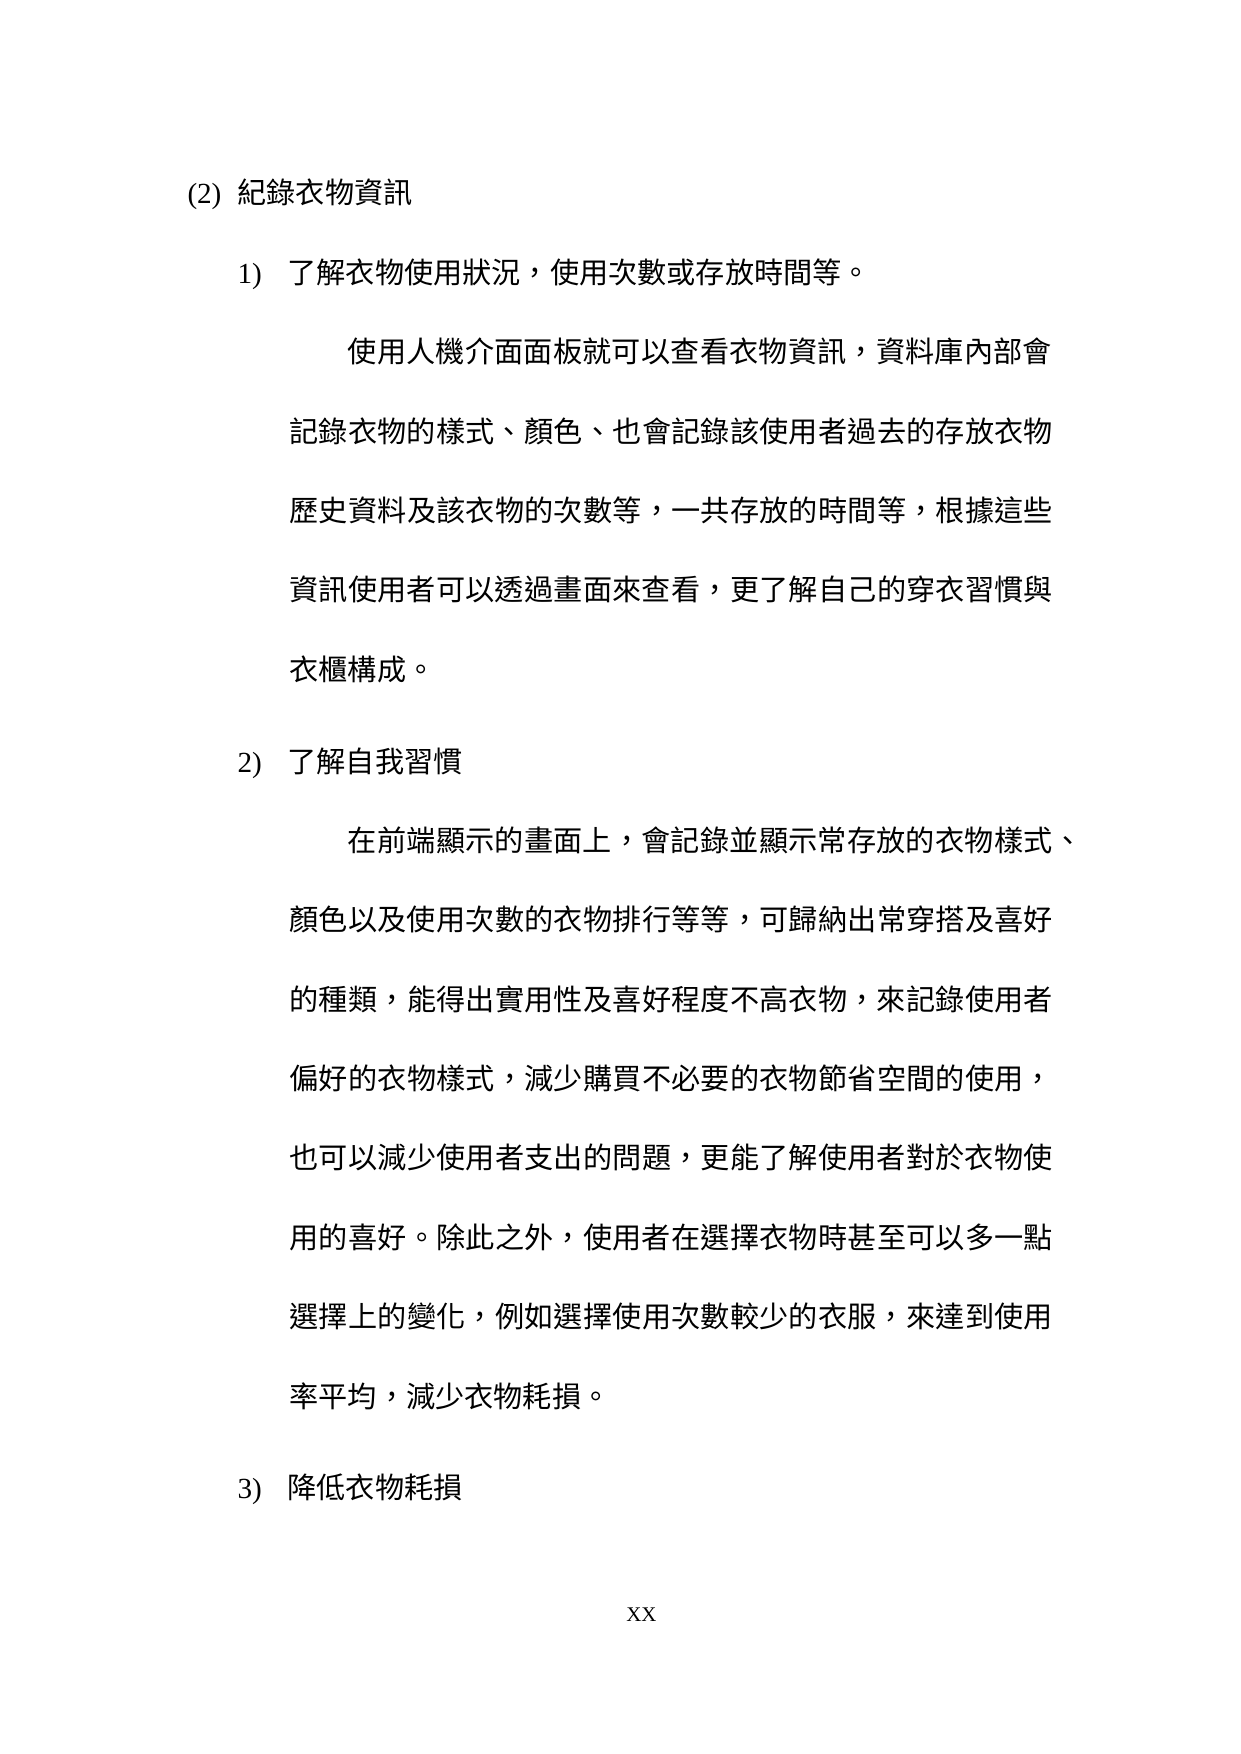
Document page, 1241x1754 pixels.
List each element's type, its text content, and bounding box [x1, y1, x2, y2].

list 在前端顯示的畫面上，會記錄並顯示常存放的衣物樣式、顏色以及使用次數的衣物排行等等，可歸納出常穿搭及喜好的種類，能得出實用性及喜好程度不高衣物，來記錄使用者偏好的衣物樣式，減少購買不必要的衣物節省空間的使用，也可以減少使用者支出的問題，更能了解使用者對於衣物使用的喜好。除此之外，使用者在選擇衣物時甚至可以多一點選擇上的變化，例如選擇使用次數較少的衣服，來達到使用率平均，減少衣物耗損。 [289, 799, 1053, 1434]
list 紀錄衣物資訊 [187, 151, 1053, 231]
list 降低衣物耗損 [237, 1446, 1053, 1526]
list 了解衣物使用狀況，使用次數或存放時間等。 [237, 231, 1053, 310]
list 使用人機介面面板就可以查看衣物資訊，資料庫內部會記錄衣物的樣式、顏色、也會記錄該使用者過去的存放衣物歷史資料及該衣物的次數等，一共存放的時間等，根據這些資訊使用者可以透過畫面來查看，更了解自己的穿衣習慣與衣櫃構成。 [289, 310, 1053, 707]
list 了解自我習慣 [237, 719, 1053, 799]
